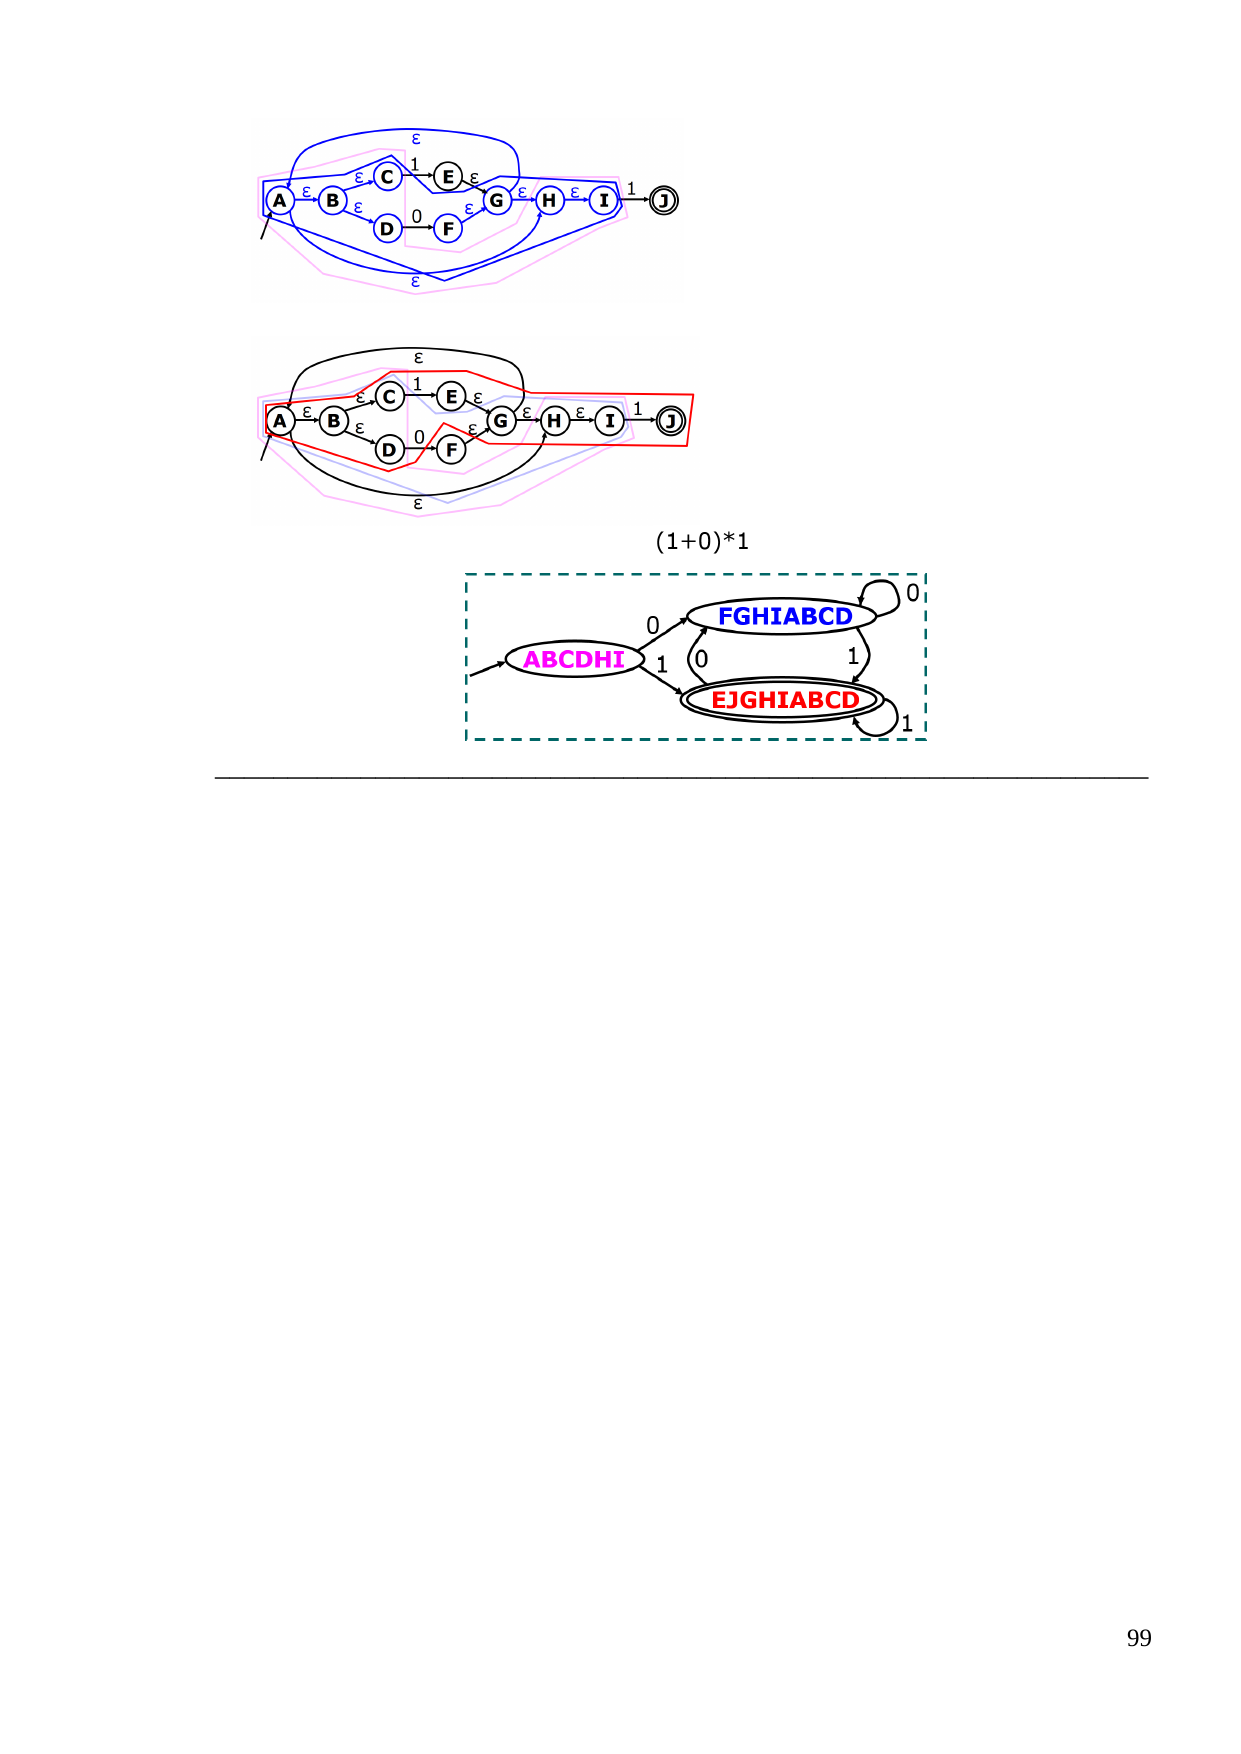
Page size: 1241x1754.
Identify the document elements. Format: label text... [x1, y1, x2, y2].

picture [251, 336, 943, 749]
picture [251, 118, 685, 303]
text ________________________________________________________________ [215, 748, 1152, 782]
